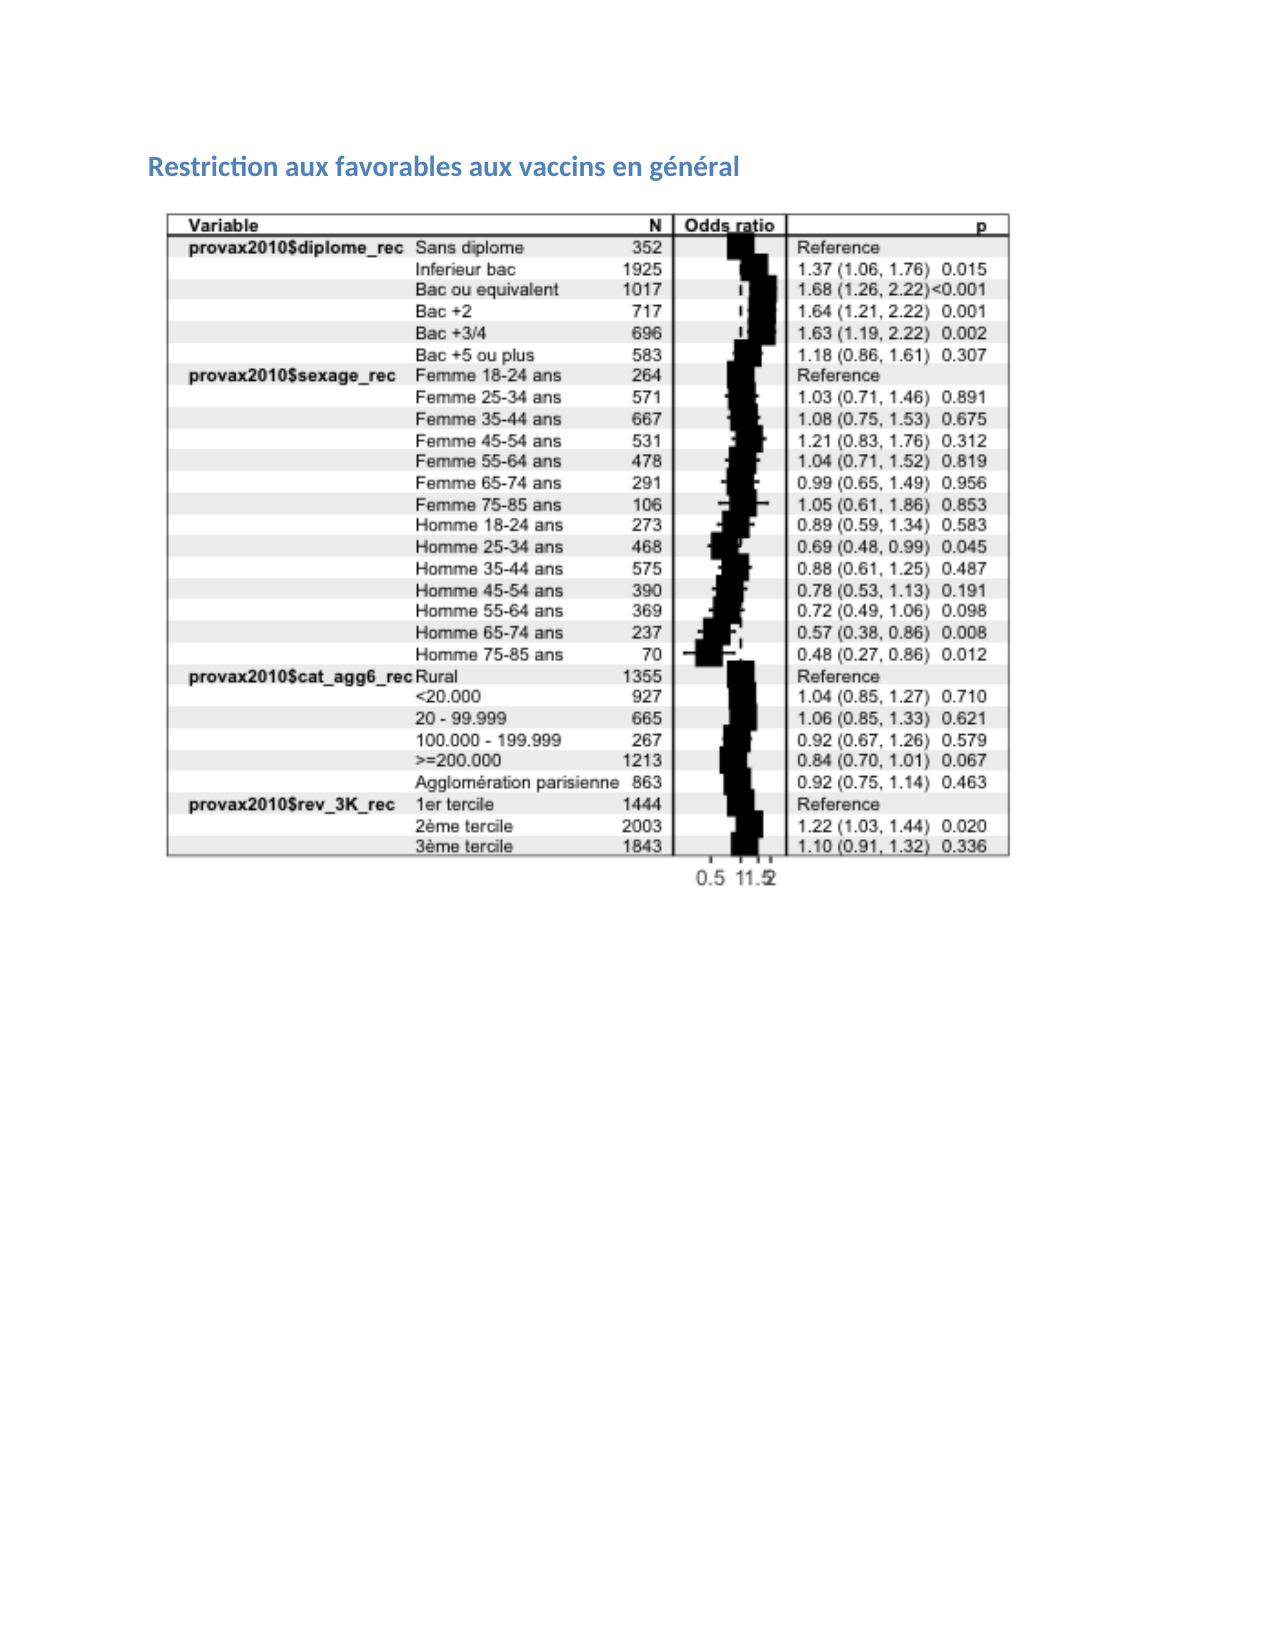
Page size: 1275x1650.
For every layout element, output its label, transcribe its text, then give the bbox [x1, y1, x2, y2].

subtitle Restriction aux favorables aux vaccins en général [148, 148, 1127, 183]
picture [147, 202, 1023, 902]
